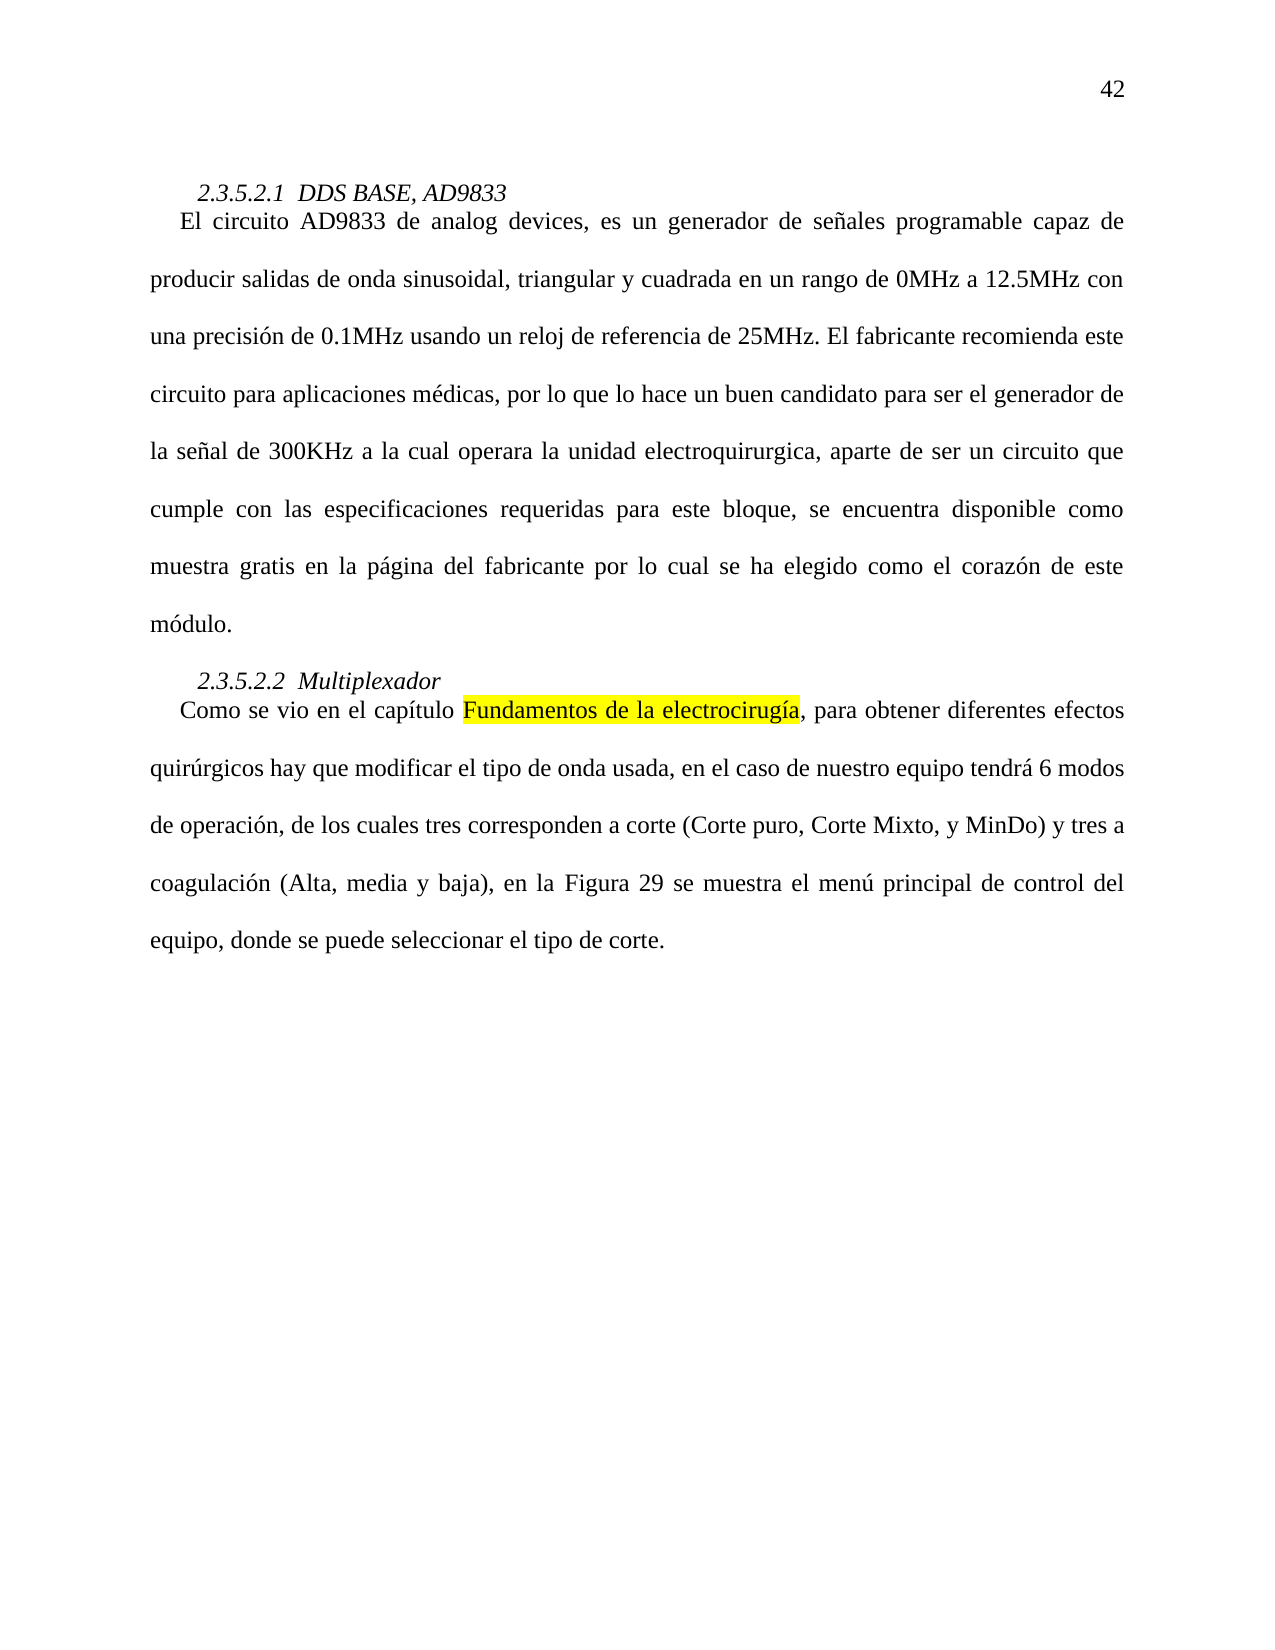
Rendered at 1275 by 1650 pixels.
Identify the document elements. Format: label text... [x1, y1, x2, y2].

subtitle Multiplexador [150, 666, 1125, 695]
text El circuito AD9833 de analog devices, es un generador de señales programable capaz de producir salidas de onda sinusoidal, triangular y cuadrada en un rango de 0MHz a 12.5MHz con una precisión de 0.1MHz usando un reloj de referencia de 25MHz. El fabricante recomienda este circuito para aplicaciones médicas, por lo que lo hace un buen candidato para ser el generador de la señal de 300KHz a la cual operara la unidad electroquirurgica, aparte de ser un circuito que cumple con las especificaciones requeridas para este bloque, se encuentra disponible como muestra gratis en la página del fabricante por lo cual se ha elegido como el corazón de este módulo. [150, 206, 1125, 638]
text Como se vio en el capítulo Fundamentos de la electrocirugía, para obtener diferentes efectos quirúrgicos hay que modificar el tipo de onda usada, en el caso de nuestro equipo tendrá 6 modos de operación, de los cuales tres corresponden a corte (Corte puro, Corte Mixto, y MinDo) y tres a coagulación (Alta, media y baja), en la Figura 29 se muestra el menú principal de control del equipo, donde se puede seleccionar el tipo de corte. [150, 695, 1125, 954]
subtitle DDS BASE, AD9833 [150, 178, 1125, 206]
